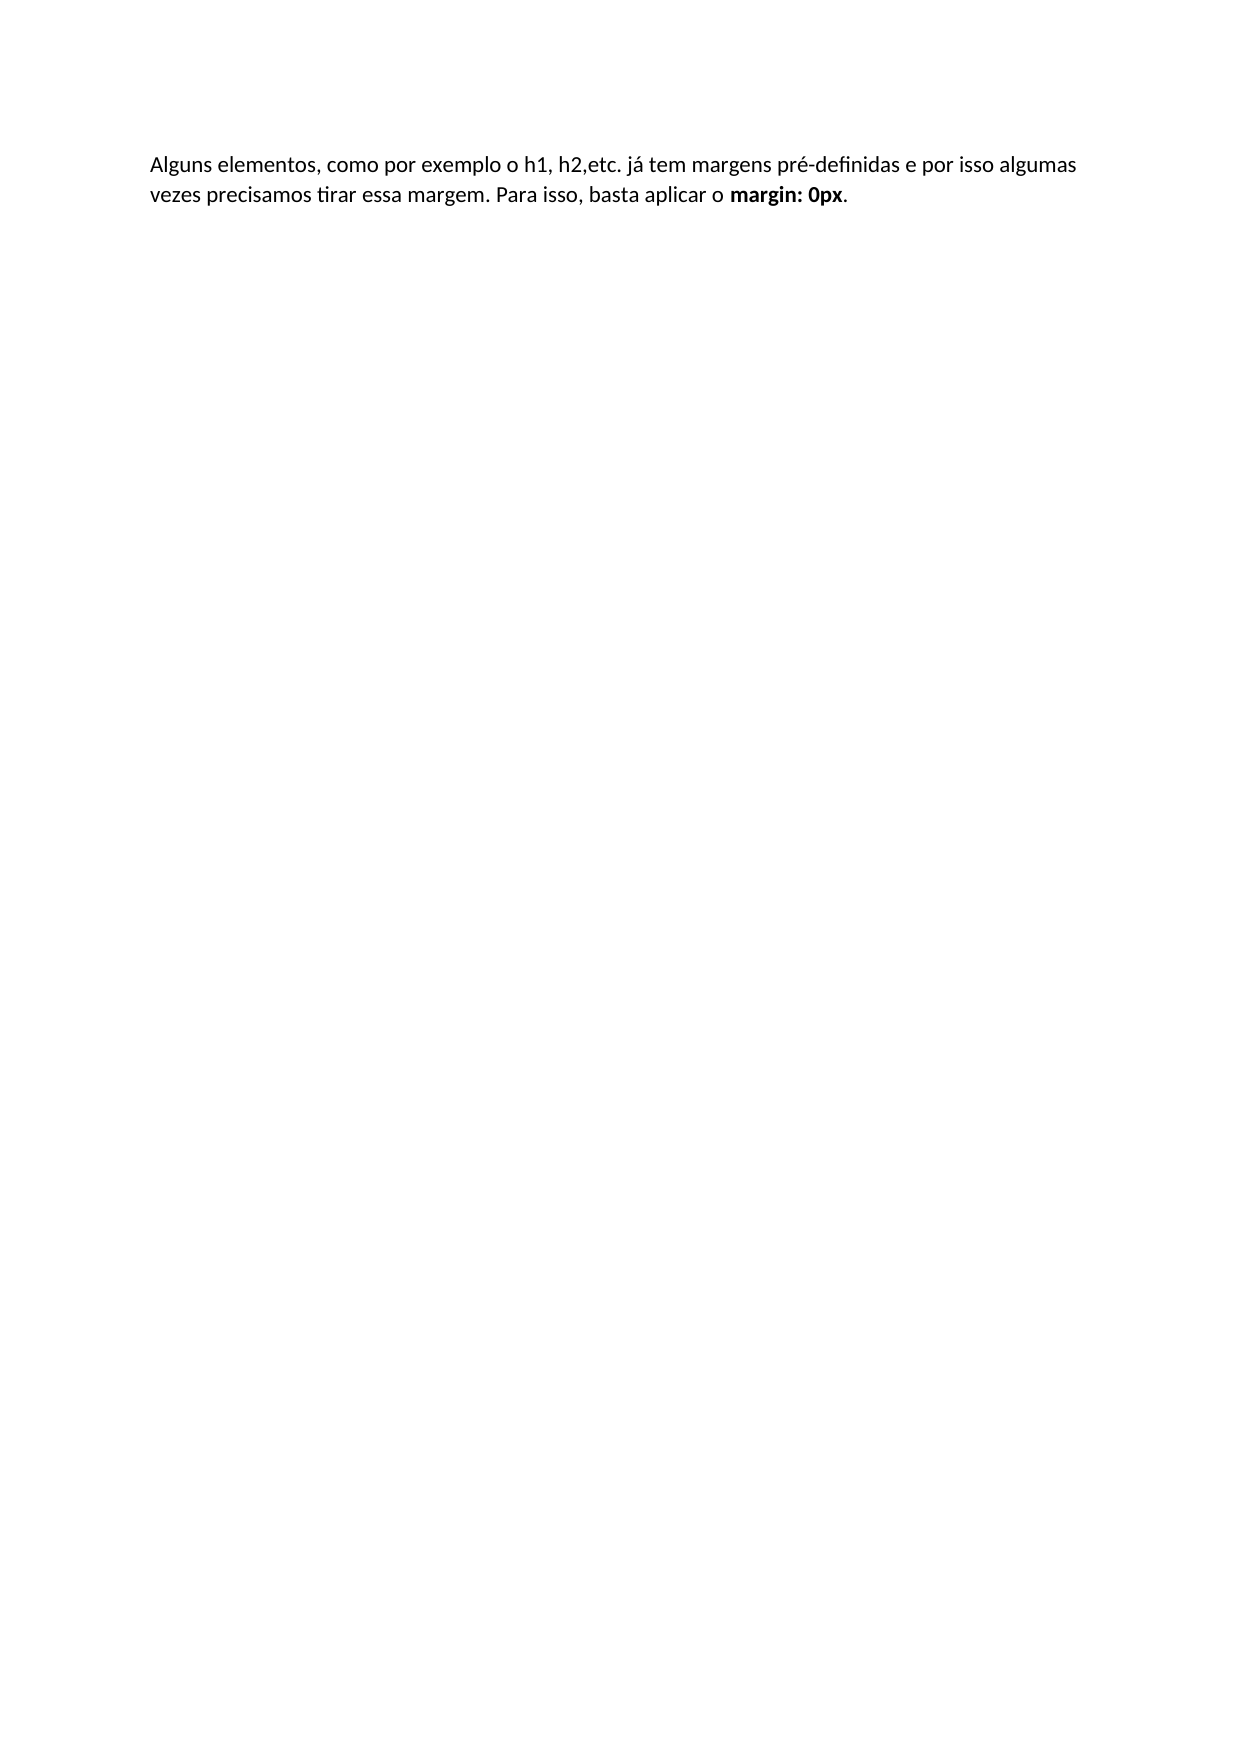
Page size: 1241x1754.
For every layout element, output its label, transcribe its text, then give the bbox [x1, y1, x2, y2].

text Alguns elementos, como por exemplo o h1, h2,etc. já tem margens pré-definidas e por isso algumas vezes precisamos tirar essa margem. Para isso, basta aplicar o margin: 0px. [150, 150, 1090, 208]
